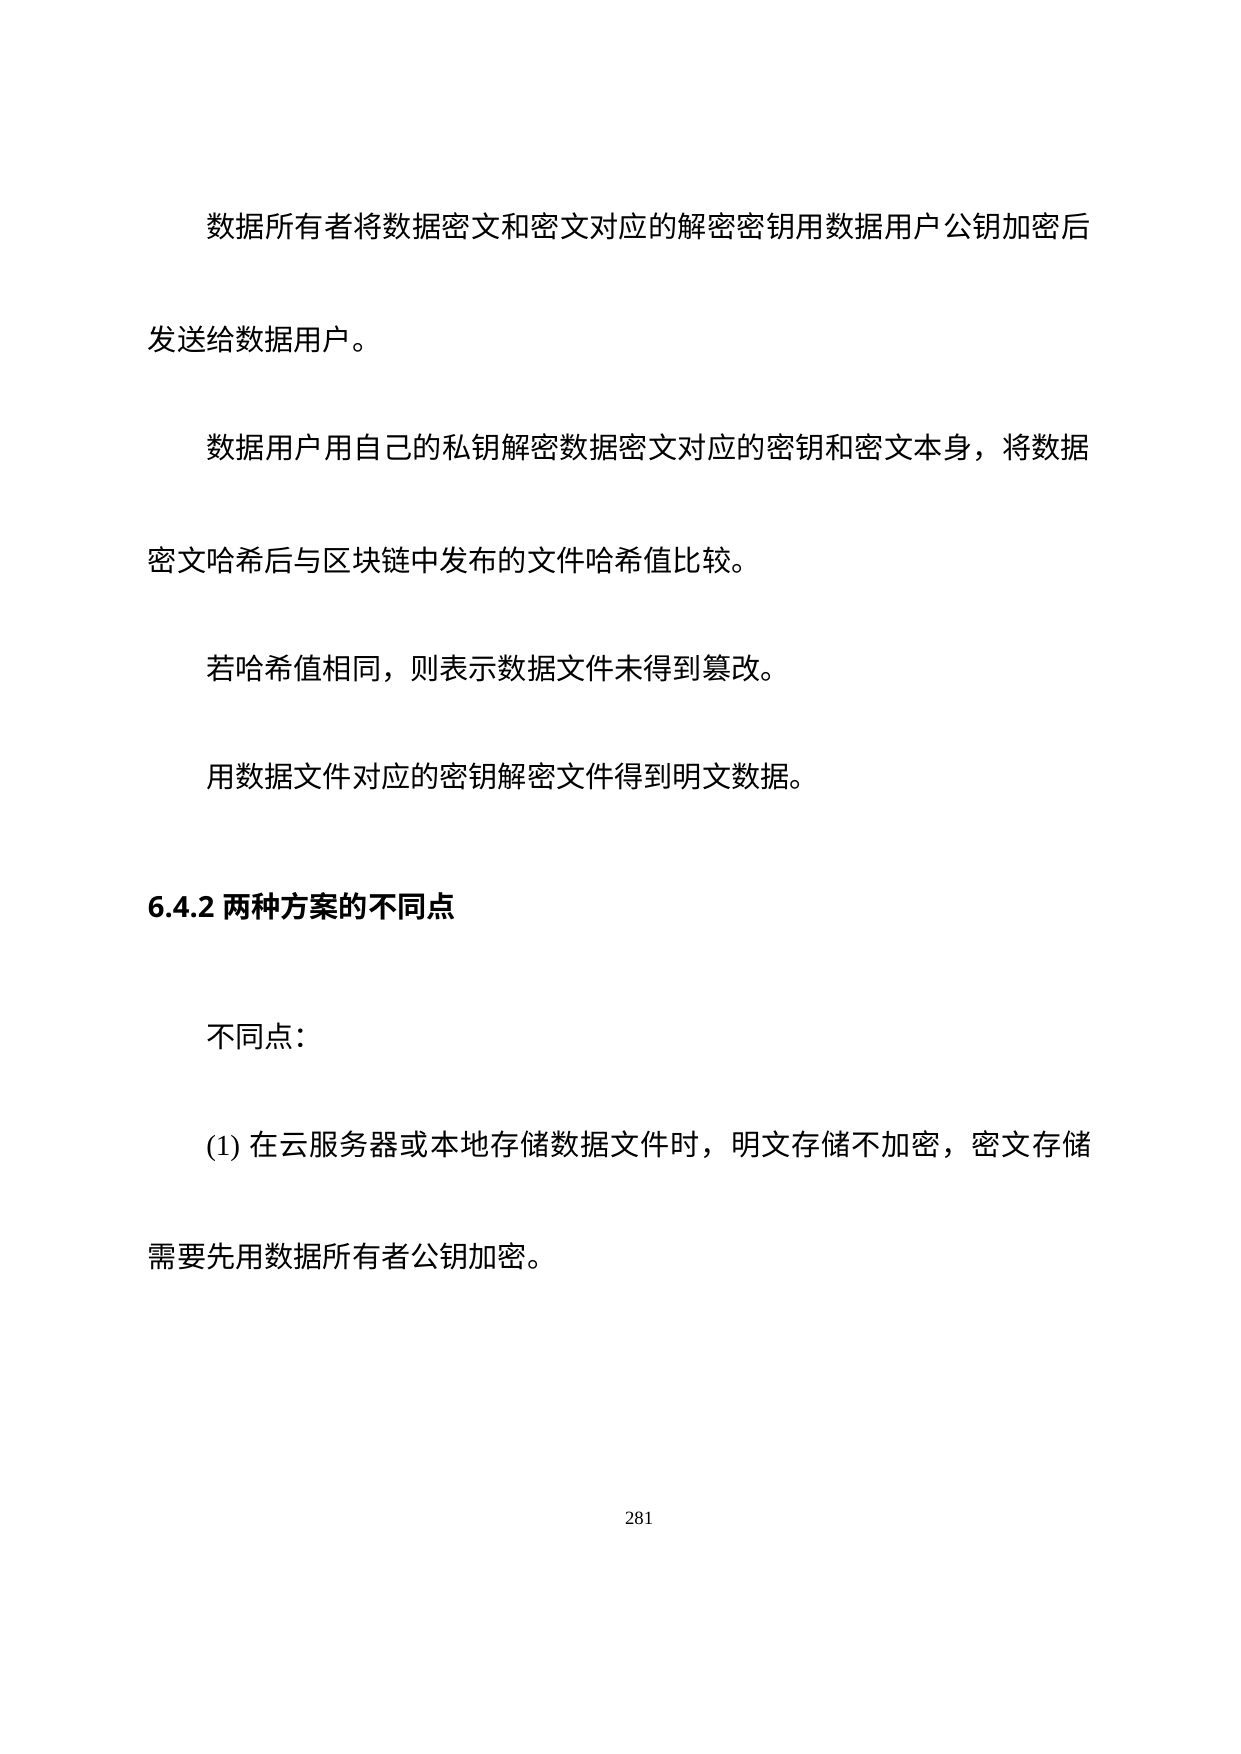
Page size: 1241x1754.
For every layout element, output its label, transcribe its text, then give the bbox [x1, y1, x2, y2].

text 6.4.2 两种方案的不同点 [148, 871, 1092, 938]
text 若哈希值相同，则表示数据文件未得到篡改。 [148, 633, 1092, 701]
text 数据用户用自己的私钥解密数据密文对应的密钥和密文本身，将数据密文哈希后与区块链中发布的文件哈希值比较。 [148, 412, 1092, 592]
text 用数据文件对应的密钥解密文件得到明文数据。 [148, 741, 1092, 809]
text 数据所有者将数据密文和密文对应的解密密钥用数据用户公钥加密后发送给数据用户。 [148, 191, 1092, 371]
text (1) 在云服务器或本地存储数据文件时，明文存储不加密，密文存储需要先用数据所有者公钥加密。 [148, 1108, 1092, 1289]
text 不同点： [148, 1000, 1092, 1068]
